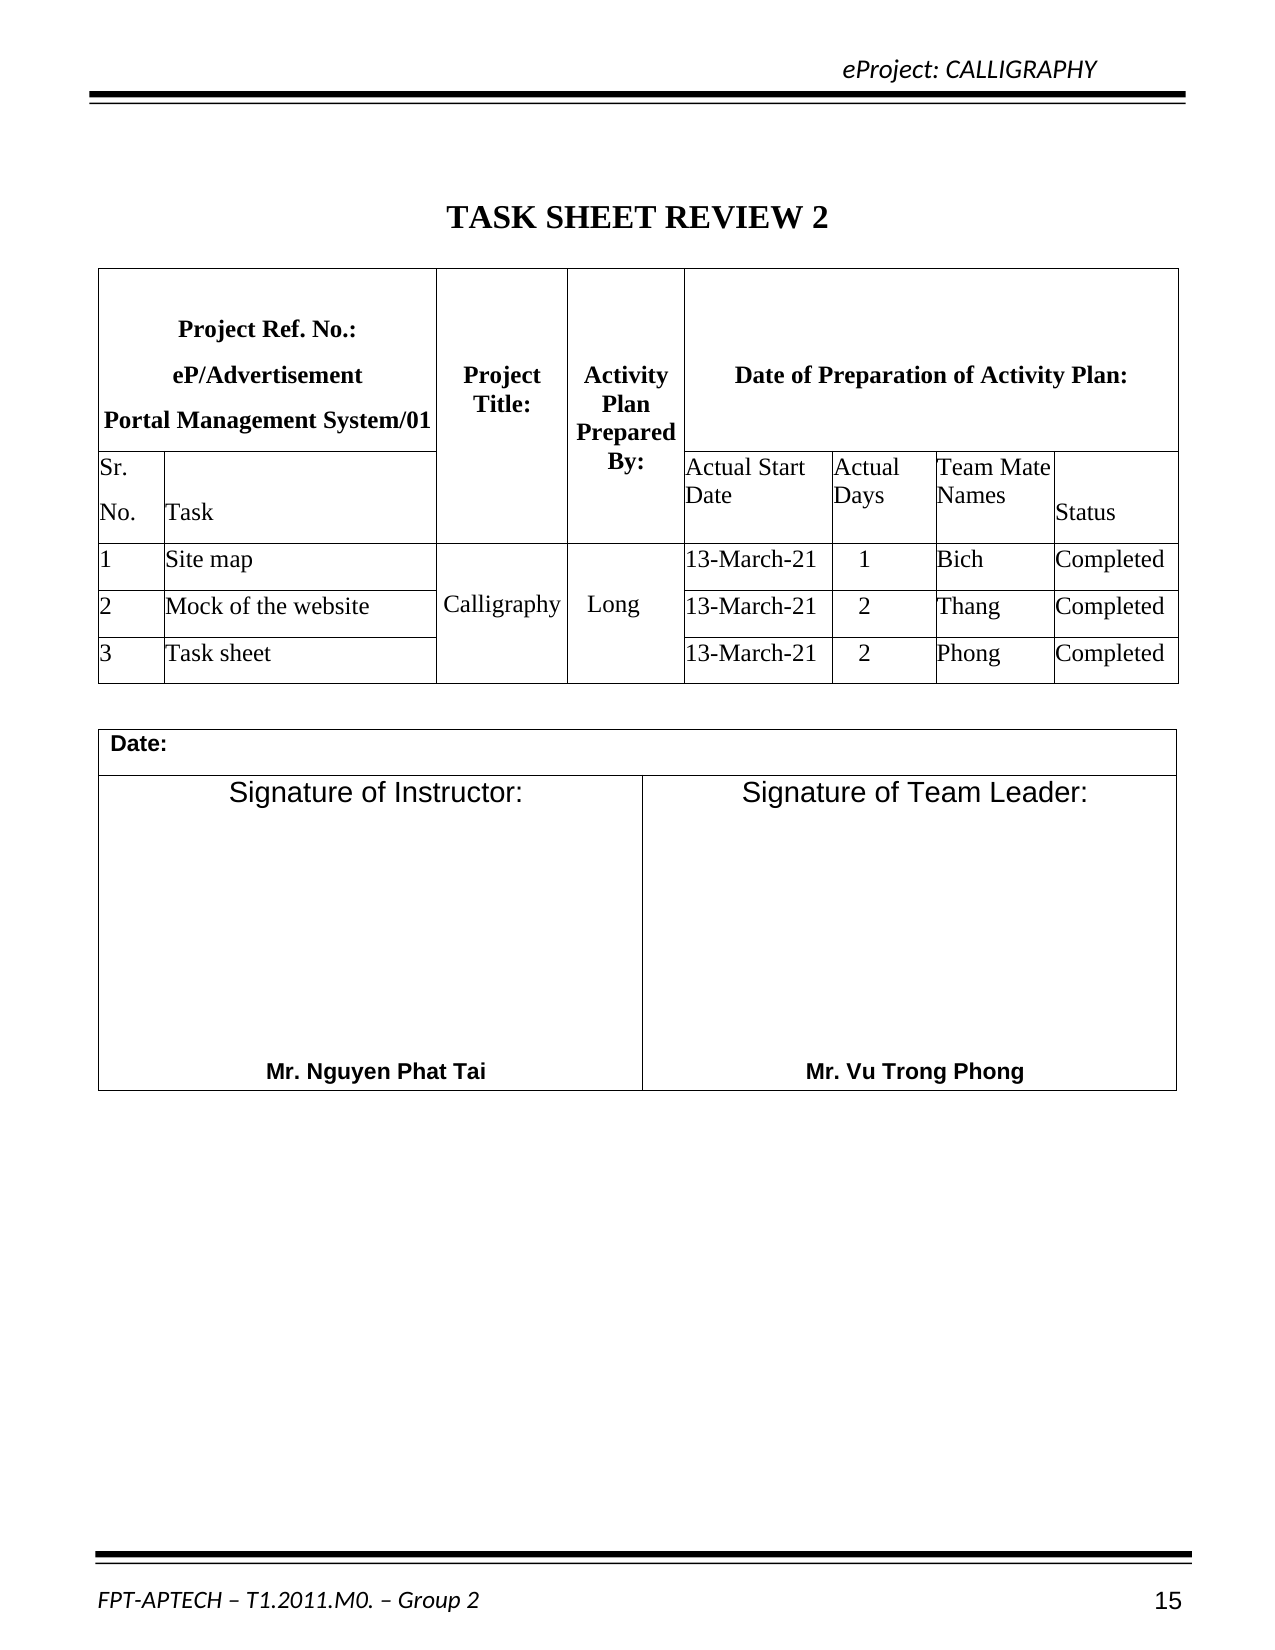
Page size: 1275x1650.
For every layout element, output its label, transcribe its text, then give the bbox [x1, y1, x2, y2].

table_cell Task [165, 452, 436, 543]
table_cell Site map [165, 544, 436, 590]
table_cell Task sheet [165, 638, 436, 683]
table_cell Calligraphy [437, 544, 567, 683]
table_cell Long [568, 544, 684, 683]
table_cell Completed [1055, 544, 1178, 590]
table_cell 1 [99, 544, 164, 590]
table_cell Phong [937, 638, 1054, 683]
table_cell Signature of Team Leader: Mr. Vu Trong Phong [643, 776, 1176, 1090]
table_cell Sr. No. [99, 452, 164, 543]
table_cell Thang [937, 591, 1054, 637]
table_header Project Ref. No.: eP/Advertisement Portal Management System/01 [99, 269, 436, 451]
table_header Project Title: [437, 269, 567, 543]
table_cell 2 [833, 591, 936, 637]
table_cell Actual Days [833, 452, 936, 543]
table_cell 3 [99, 638, 164, 683]
table_cell Team Mate Names [937, 452, 1054, 543]
table_cell 1 [833, 544, 936, 590]
table_cell 2 [99, 591, 164, 637]
table_cell 13-March-21 [685, 591, 832, 637]
table_cell Completed [1055, 638, 1178, 683]
table_cell 2 [833, 638, 936, 683]
table_header Date of Preparation of Activity Plan: [685, 269, 1178, 451]
table_cell Completed [1055, 591, 1178, 637]
table_cell Signature of Instructor: Mr. Nguyen Phat Tai [99, 776, 642, 1090]
table_header Activity Plan Prepared By: [568, 269, 684, 543]
table_cell Mock of the website [165, 591, 436, 637]
table_header Date: [99, 730, 1176, 774]
table_cell 13-March-21 [685, 638, 832, 683]
table_cell 13-March-21 [685, 544, 832, 590]
subtitle TASK SHEET REVIEW 2 [150, 197, 1125, 236]
table_cell Status [1055, 452, 1178, 543]
table_cell Bich [937, 544, 1054, 590]
table_cell Actual Start Date [685, 452, 832, 543]
